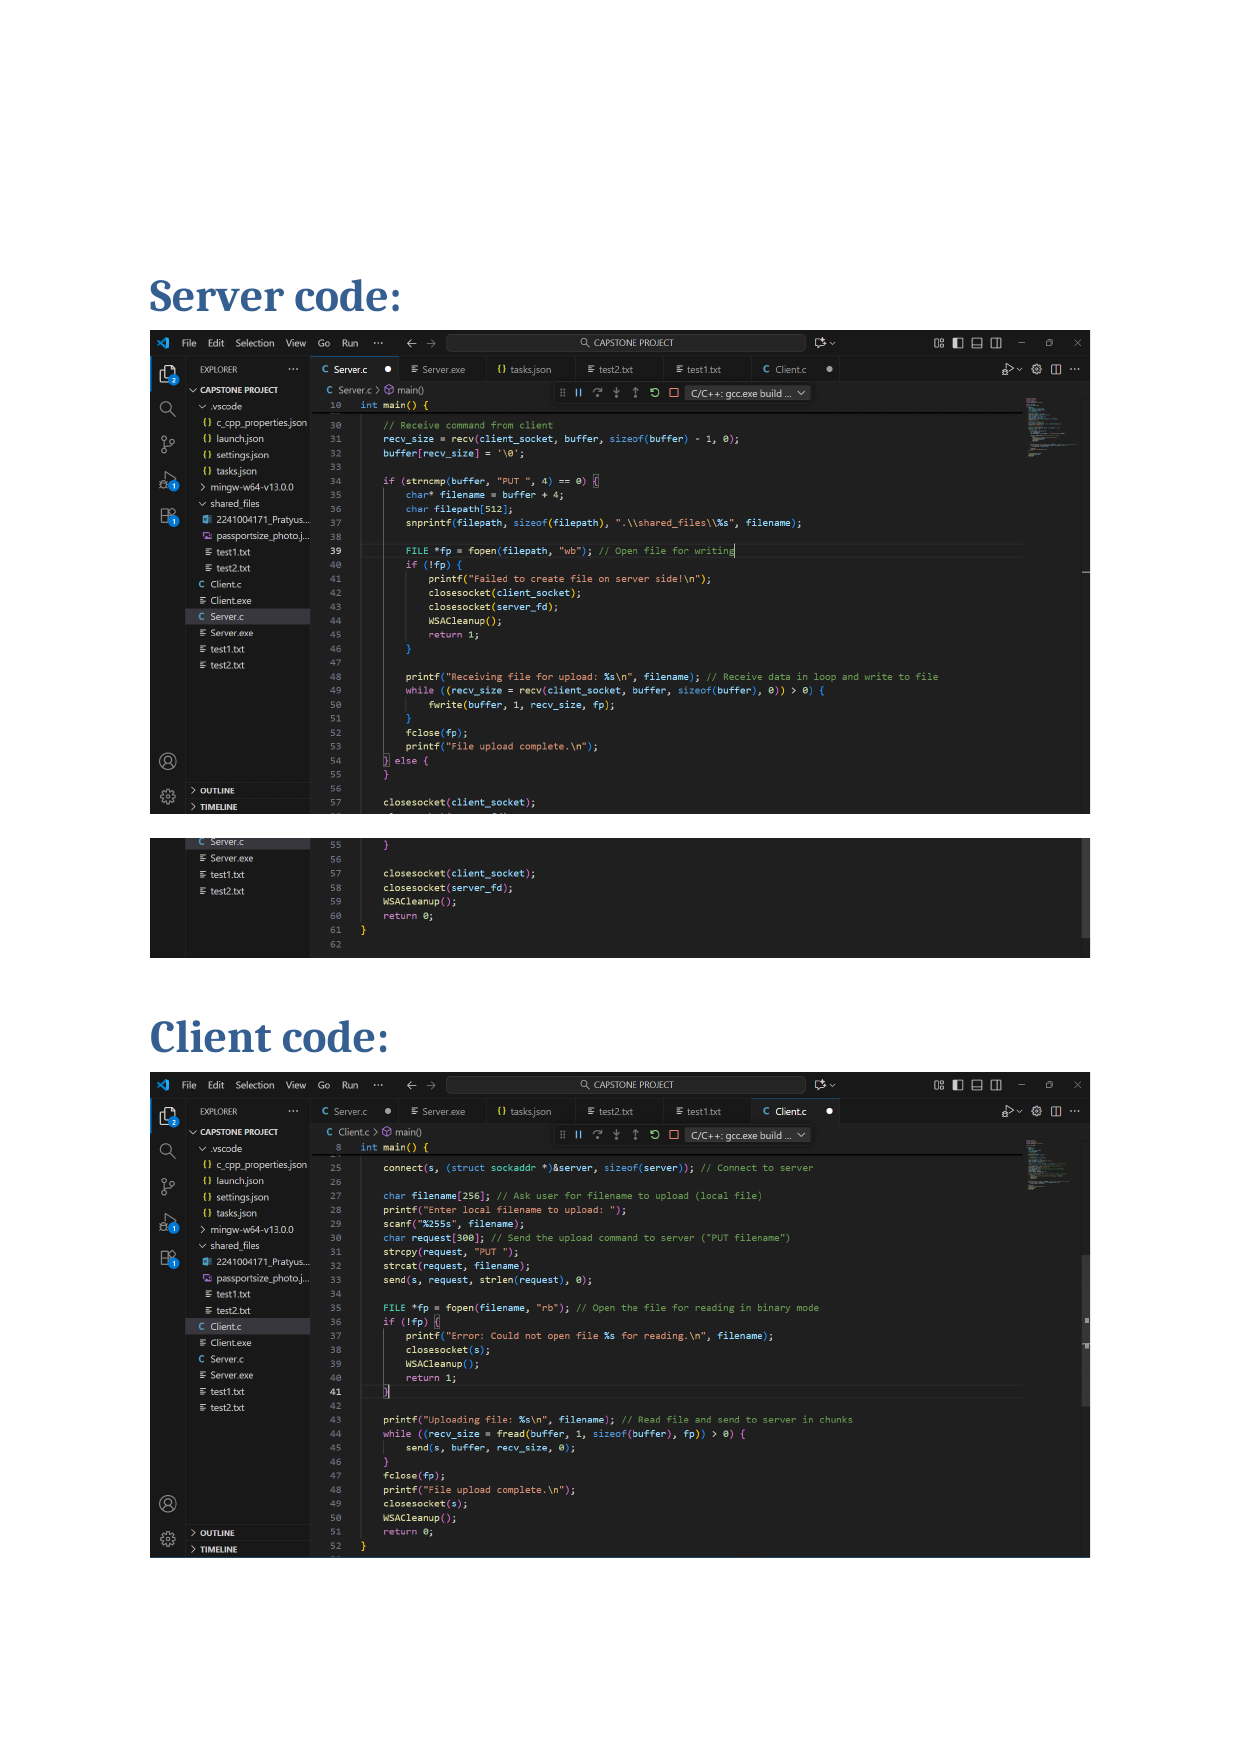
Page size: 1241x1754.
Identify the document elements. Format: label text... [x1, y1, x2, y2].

picture [150, 330, 1091, 814]
picture [150, 1072, 1091, 1558]
subtitle Server code: [150, 270, 1090, 323]
subtitle Client code: [150, 1012, 1090, 1064]
picture [150, 838, 1091, 958]
